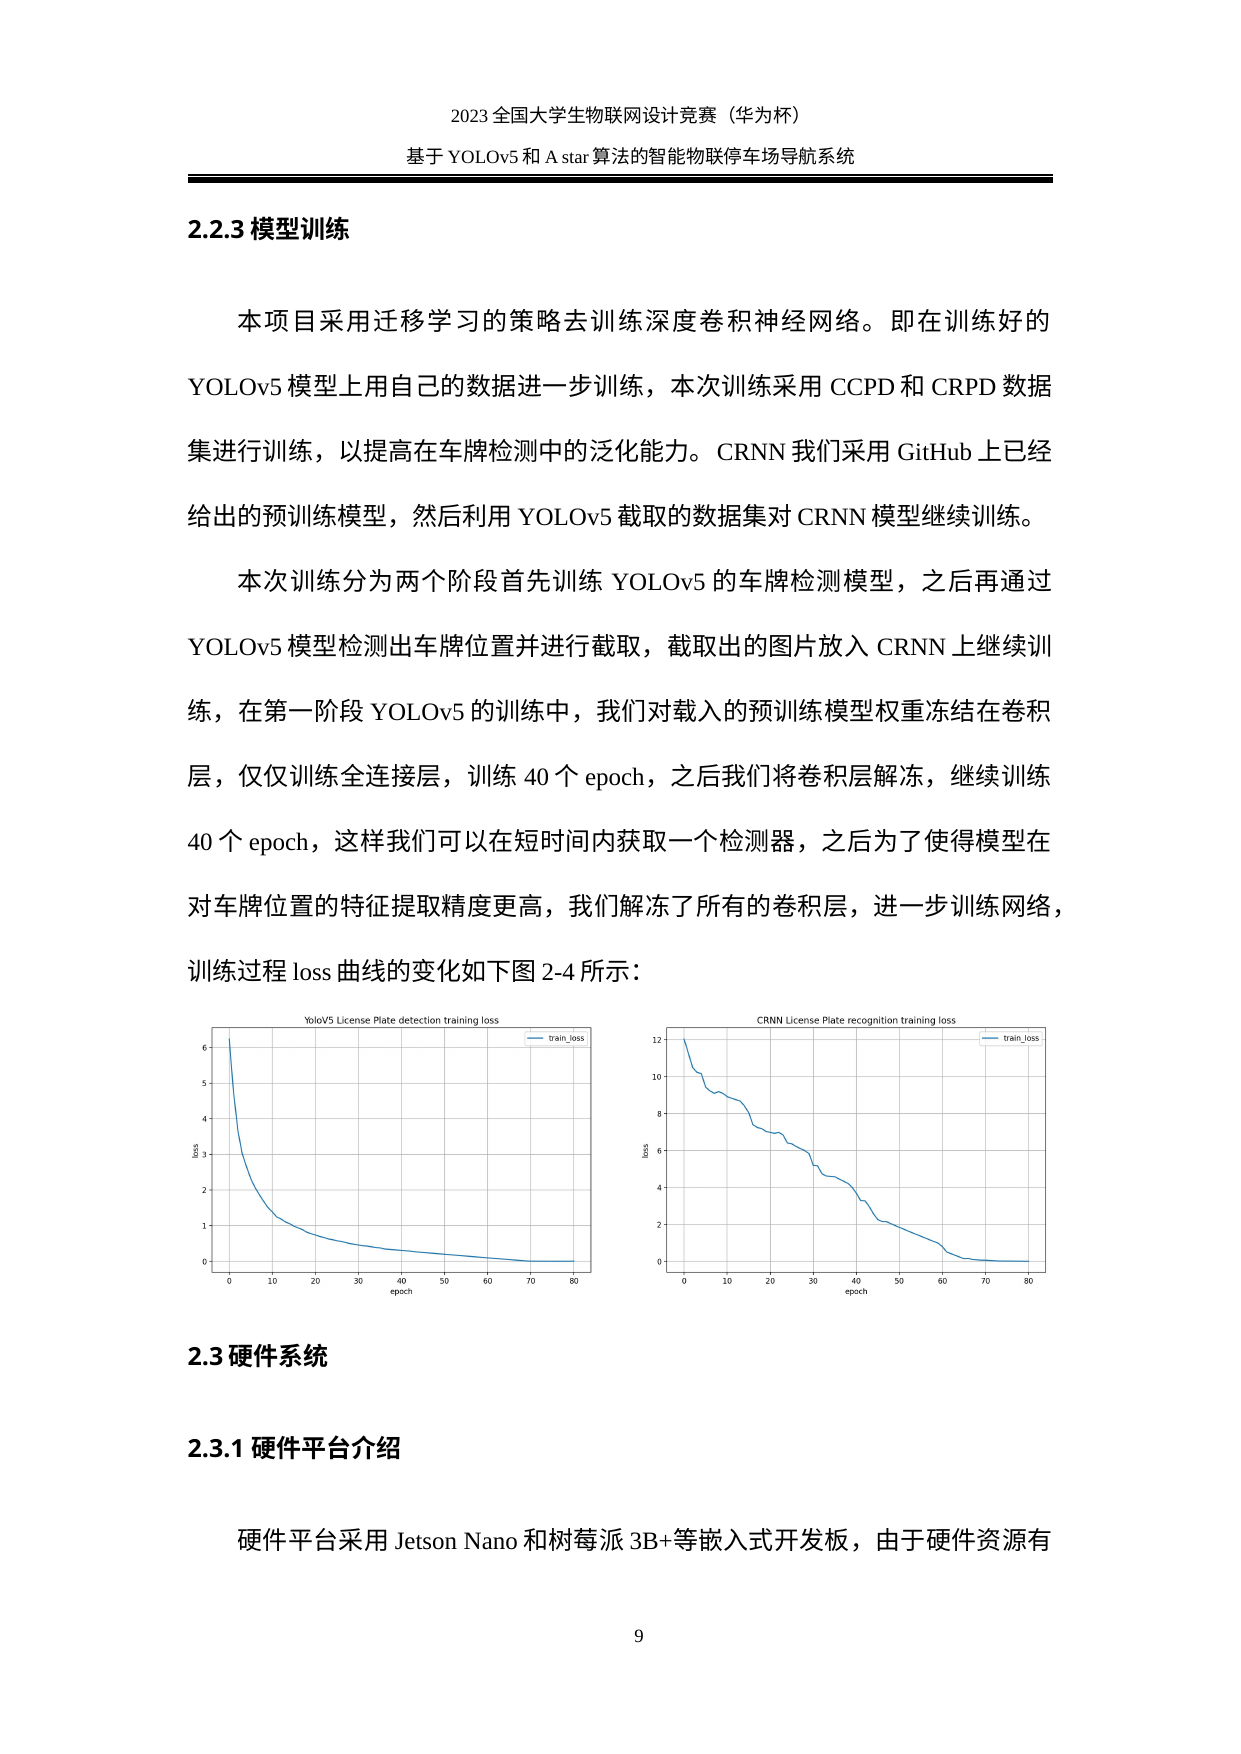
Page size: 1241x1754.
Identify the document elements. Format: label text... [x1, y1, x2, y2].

picture [186, 1011, 1050, 1301]
text 本次训练分为两个阶段首先训练YOLOv5的车牌检测模型，之后再通过YOLOv5模型检测出车牌位置并进行截取，截取出的图片放入CRNN上继续训练，在第一阶段YOLOv5的训练中，我们对载入的预训练模型权重冻结在卷积层，仅仅训练全连接层，训练40个epoch，之后我们将卷积层解冻，继续训练40个epoch，这样我们可以在短时间内获取一个检测器，之后为了使得模型在对车牌位置的特征提取精度更高，我们解冻了所有的卷积层，进一步训练网络，训练过程loss曲线的变化如下图2-4所示： [187, 547, 1053, 1002]
text 本项目采用迁移学习的策略去训练深度卷积神经网络。即在训练好的YOLOv5模型上用自己的数据进一步训练，本次训练采用CCPD和CRPD数据集进行训练，以提高在车牌检测中的泛化能力。CRNN我们采用GitHub上已经给出的预训练模型，然后利用YOLOv5截取的数据集对CRNN模型继续训练。 [187, 287, 1053, 547]
subtitle 2.3硬件系统 [187, 1322, 1053, 1387]
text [187, 1506, 1053, 1571]
subtitle 2.3.1 硬件平台介绍 [187, 1414, 1053, 1479]
subtitle 2.2.3模型训练 [187, 195, 1053, 260]
